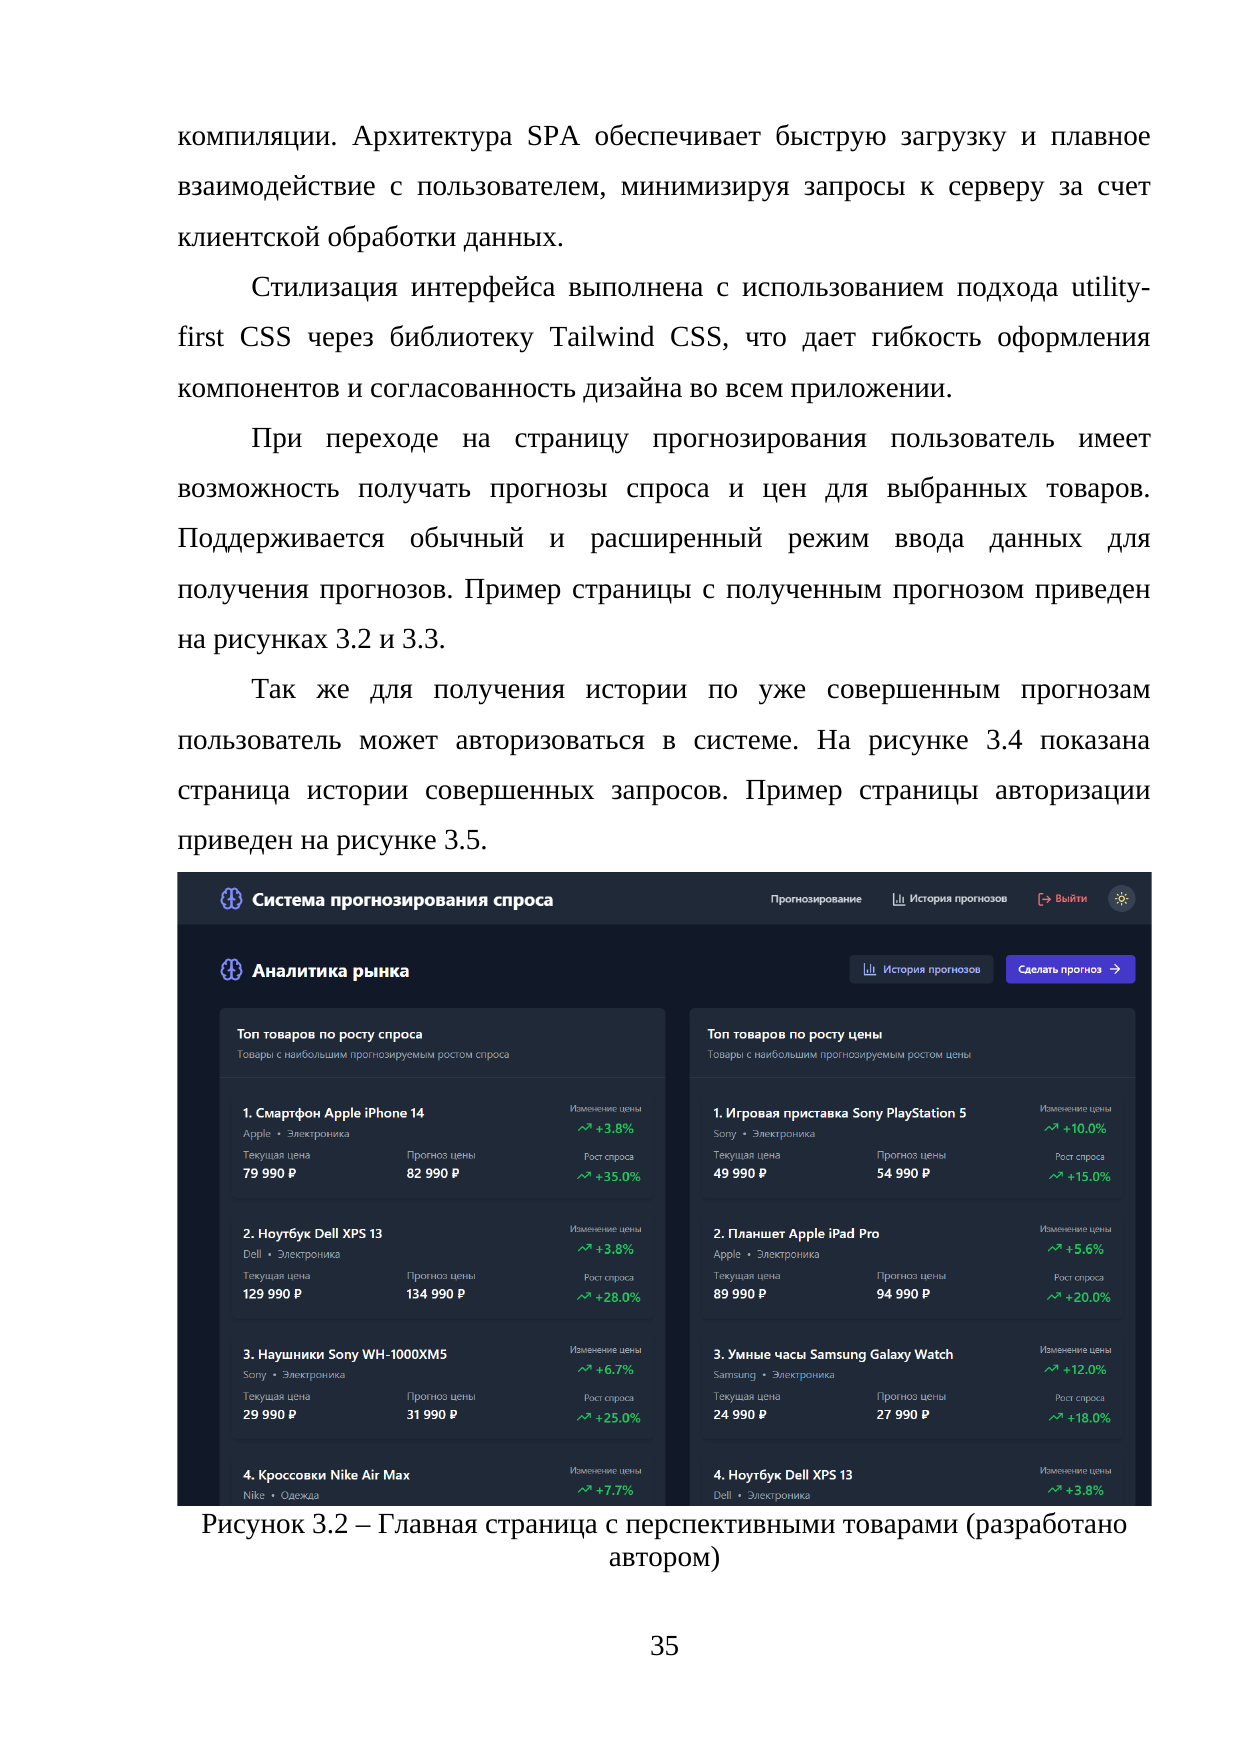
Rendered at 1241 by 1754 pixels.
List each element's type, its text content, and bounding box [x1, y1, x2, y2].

text При переходе на страницу прогнозирования пользователь имеет возможность получать прогнозы спроса и цен для выбранных товаров. Поддерживается обычный и расширенный режим ввода данных для получения прогнозов. Пример страницы с полученным прогнозом приведен на рисунках 3.2 и 3.3. [177, 420, 1152, 655]
text Рисунок 3.2 – Главная страница с перспективными товарами (разработано автором) [177, 1506, 1152, 1573]
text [177, 118, 1152, 252]
text Стилизация интерфейса выполнена с использованием подхода utility-first CSS через библиотеку Tailwind CSS, что дает гибкость оформления компонентов и согласованность дизайна во всем приложении. [177, 269, 1152, 403]
picture [177, 872, 1152, 1506]
text Так же для получения истории по уже совершенным прогнозам пользователь может авторизоваться в системе. На рисунке 3.4 показана страница истории совершенных запросов. Пример страницы авторизации приведен на рисунке 3.5. [177, 672, 1152, 856]
